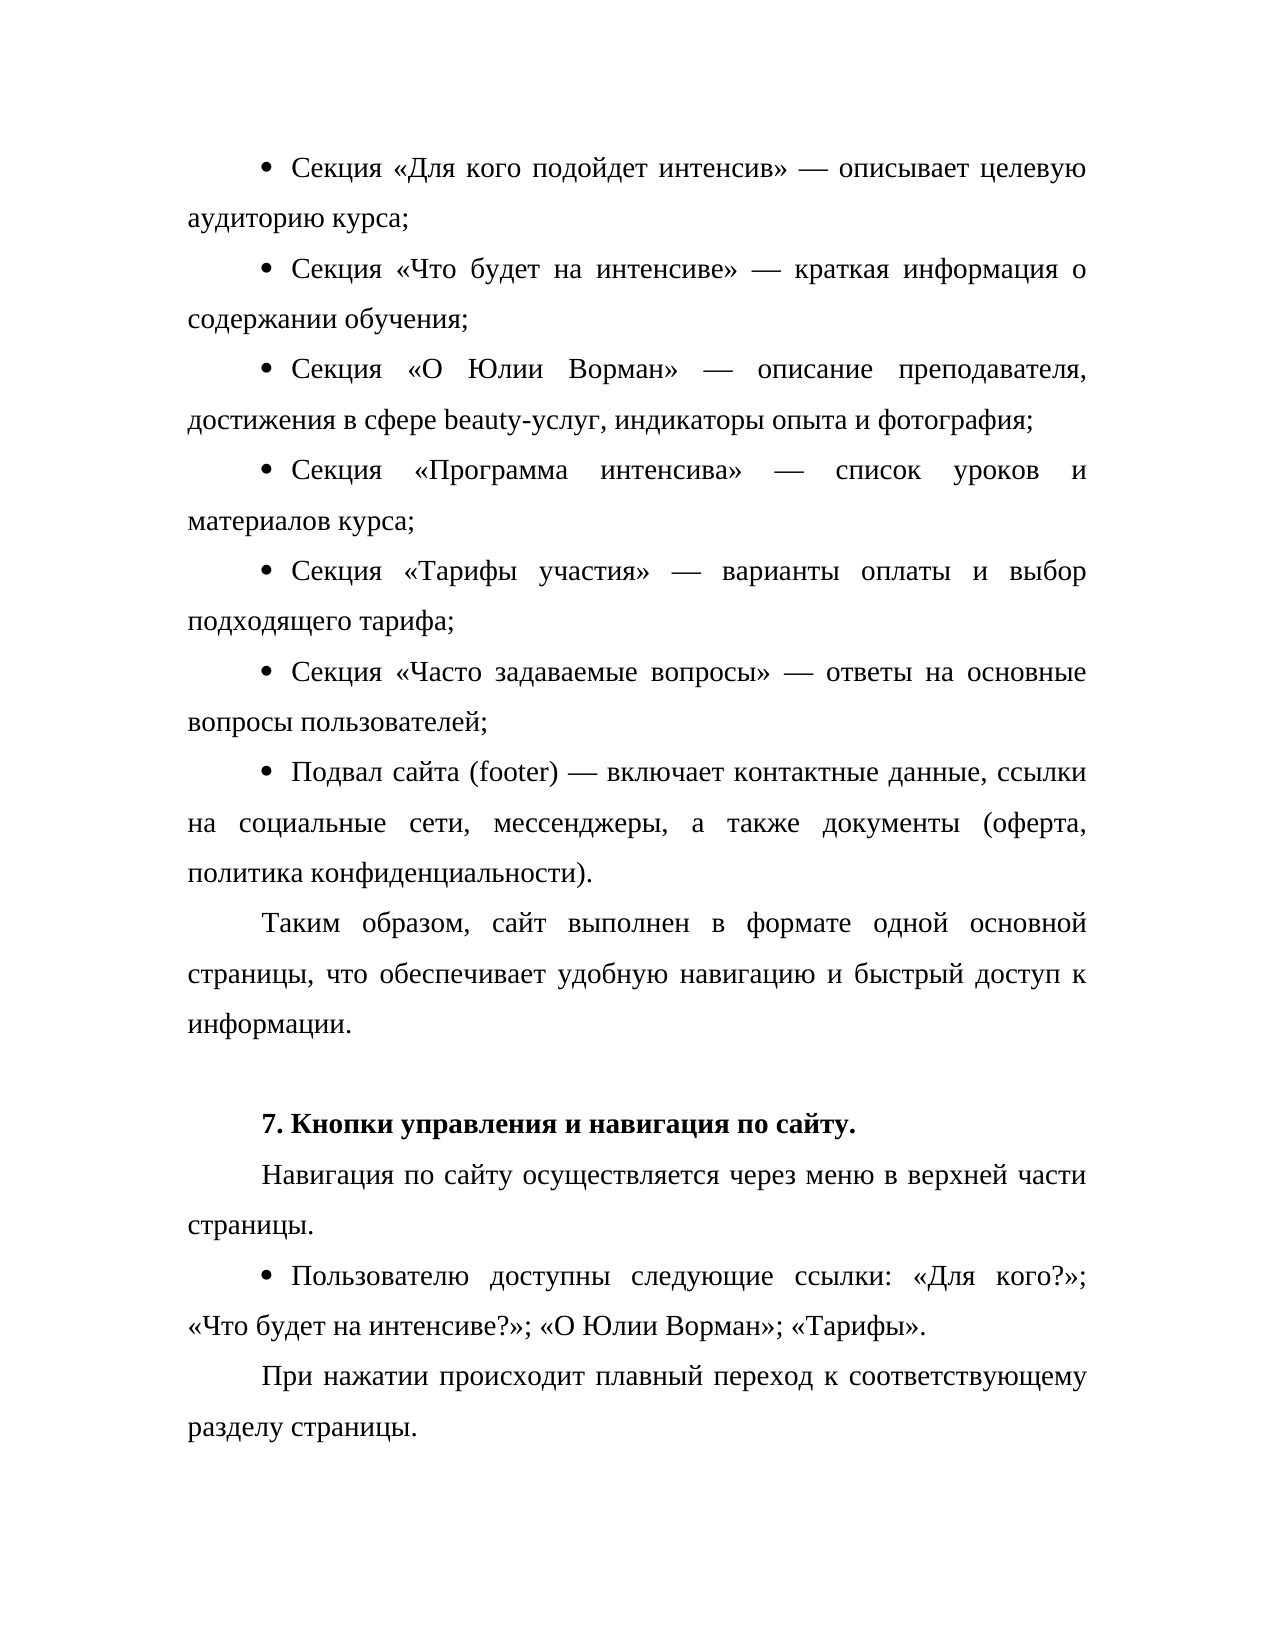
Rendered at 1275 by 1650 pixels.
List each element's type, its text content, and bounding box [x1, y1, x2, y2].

list Секция «О Юлии Ворман» — описание преподавателя, достижения в сфере beauty-услуг, индикаторы опыта и фотография; [187, 351, 1087, 435]
text Таким образом, сайт выполнен в формате одной основной страницы, что обеспечивает удобную навигацию и быстрый доступ к информации. [187, 905, 1087, 1039]
text Навигация по сайту осуществляется через меню в верхней части страницы. [187, 1157, 1087, 1241]
list Секция «Что будет на интенсиве» — краткая информация о содержании обучения; [187, 251, 1087, 335]
list Секция «Для кого подойдет интенсив» — описывает целевую аудиторию курса; [187, 150, 1087, 234]
list Секция «Часто задаваемые вопросы» — ответы на основные вопросы пользователей; [187, 654, 1087, 738]
list Пользователю доступны следующие ссылки: «Для кого?»; «Что будет на интенсиве?»; «О Юлии Ворман»; «Тарифы». [187, 1258, 1087, 1342]
subtitle 7. Кнопки управления и навигация по сайту. [187, 1107, 1087, 1140]
list Секция «Тарифы участия» — варианты оплаты и выбор подходящего тарифа; [187, 553, 1087, 637]
text При нажатии происходит плавный переход к соответствующему разделу страницы. [187, 1358, 1087, 1442]
list Подвал сайта (footer) — включает контактные данные, ссылки на социальные сети, мессенджеры, а также документы (оферта, политика конфиденциальности). [187, 754, 1087, 889]
list Секция «Программа интенсива» — список уроков и материалов курса; [187, 452, 1087, 536]
